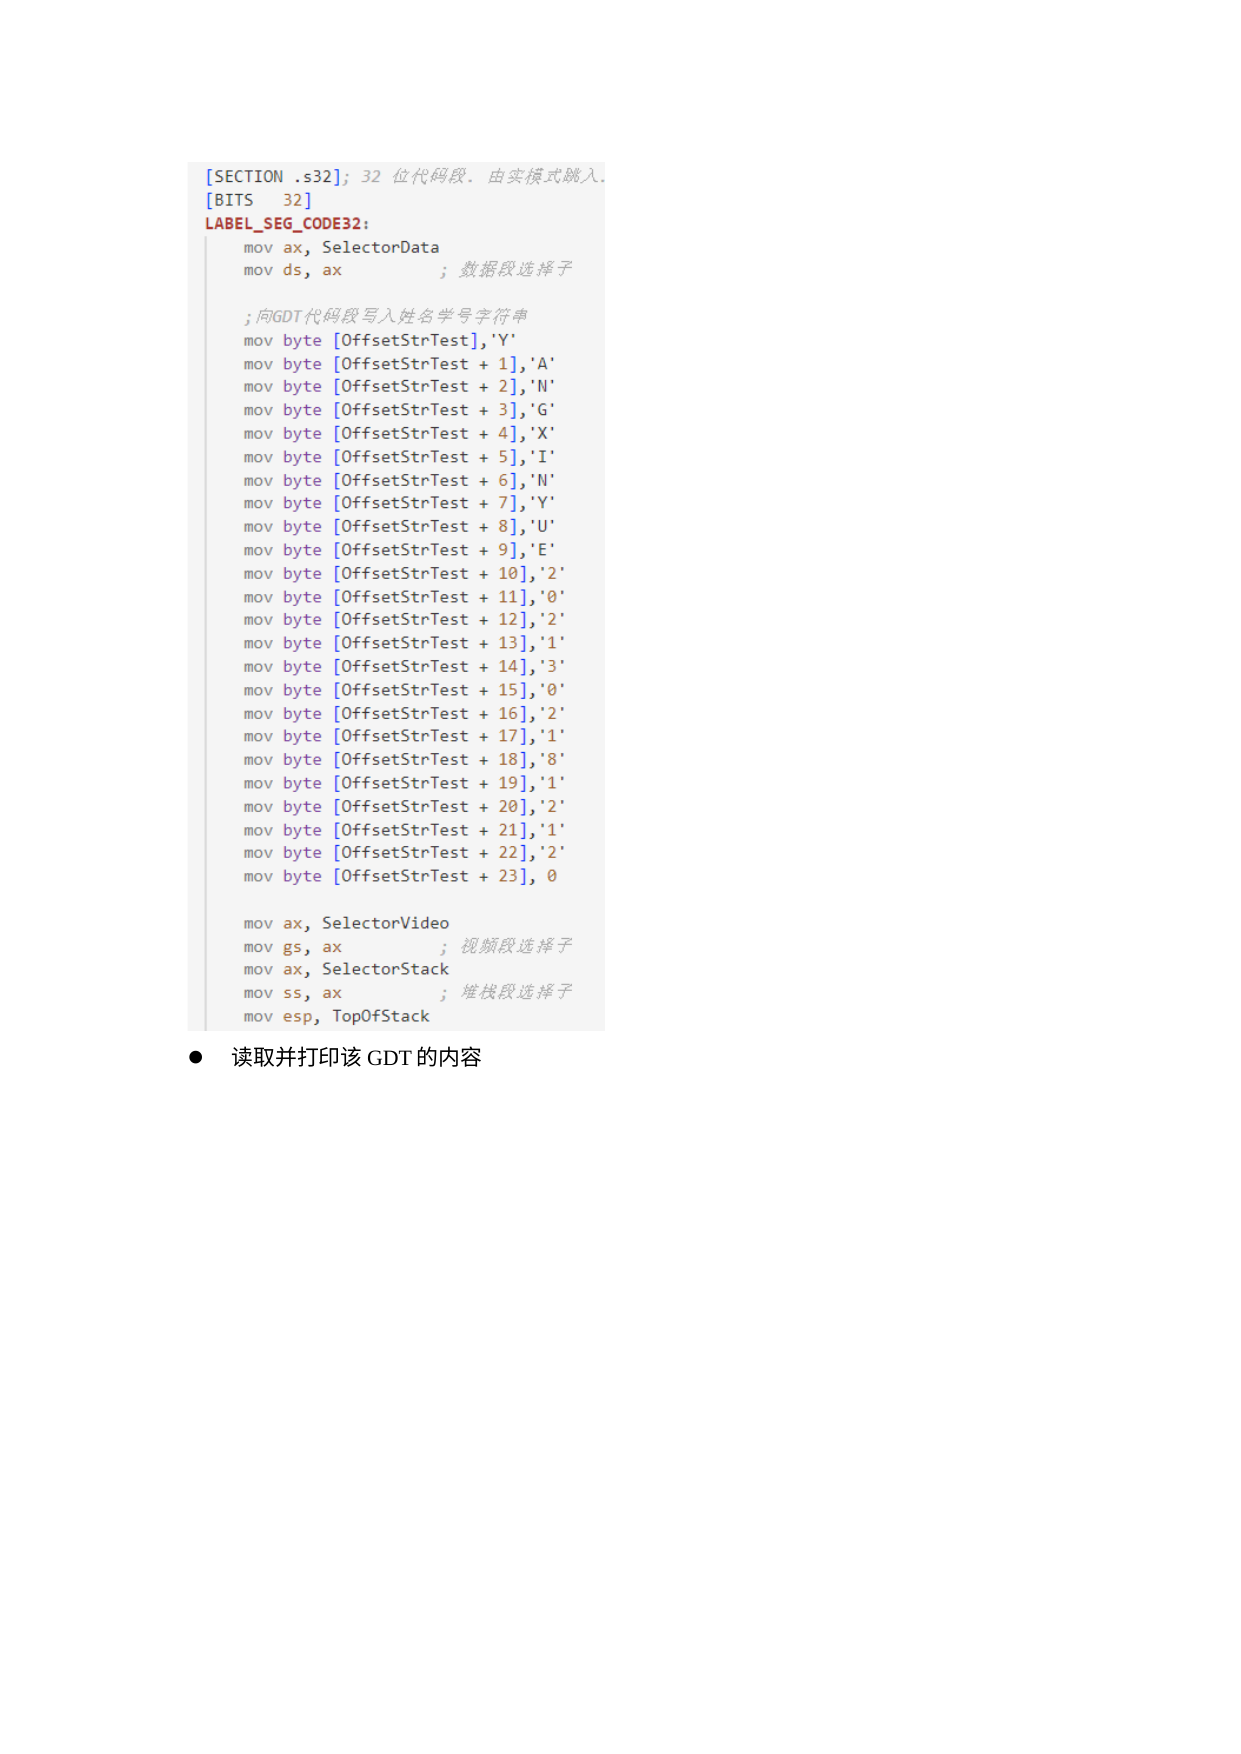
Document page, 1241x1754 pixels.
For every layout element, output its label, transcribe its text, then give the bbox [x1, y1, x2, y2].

list 读取并打印该GDT的内容 [187, 1039, 1053, 1072]
picture [187, 162, 605, 1031]
